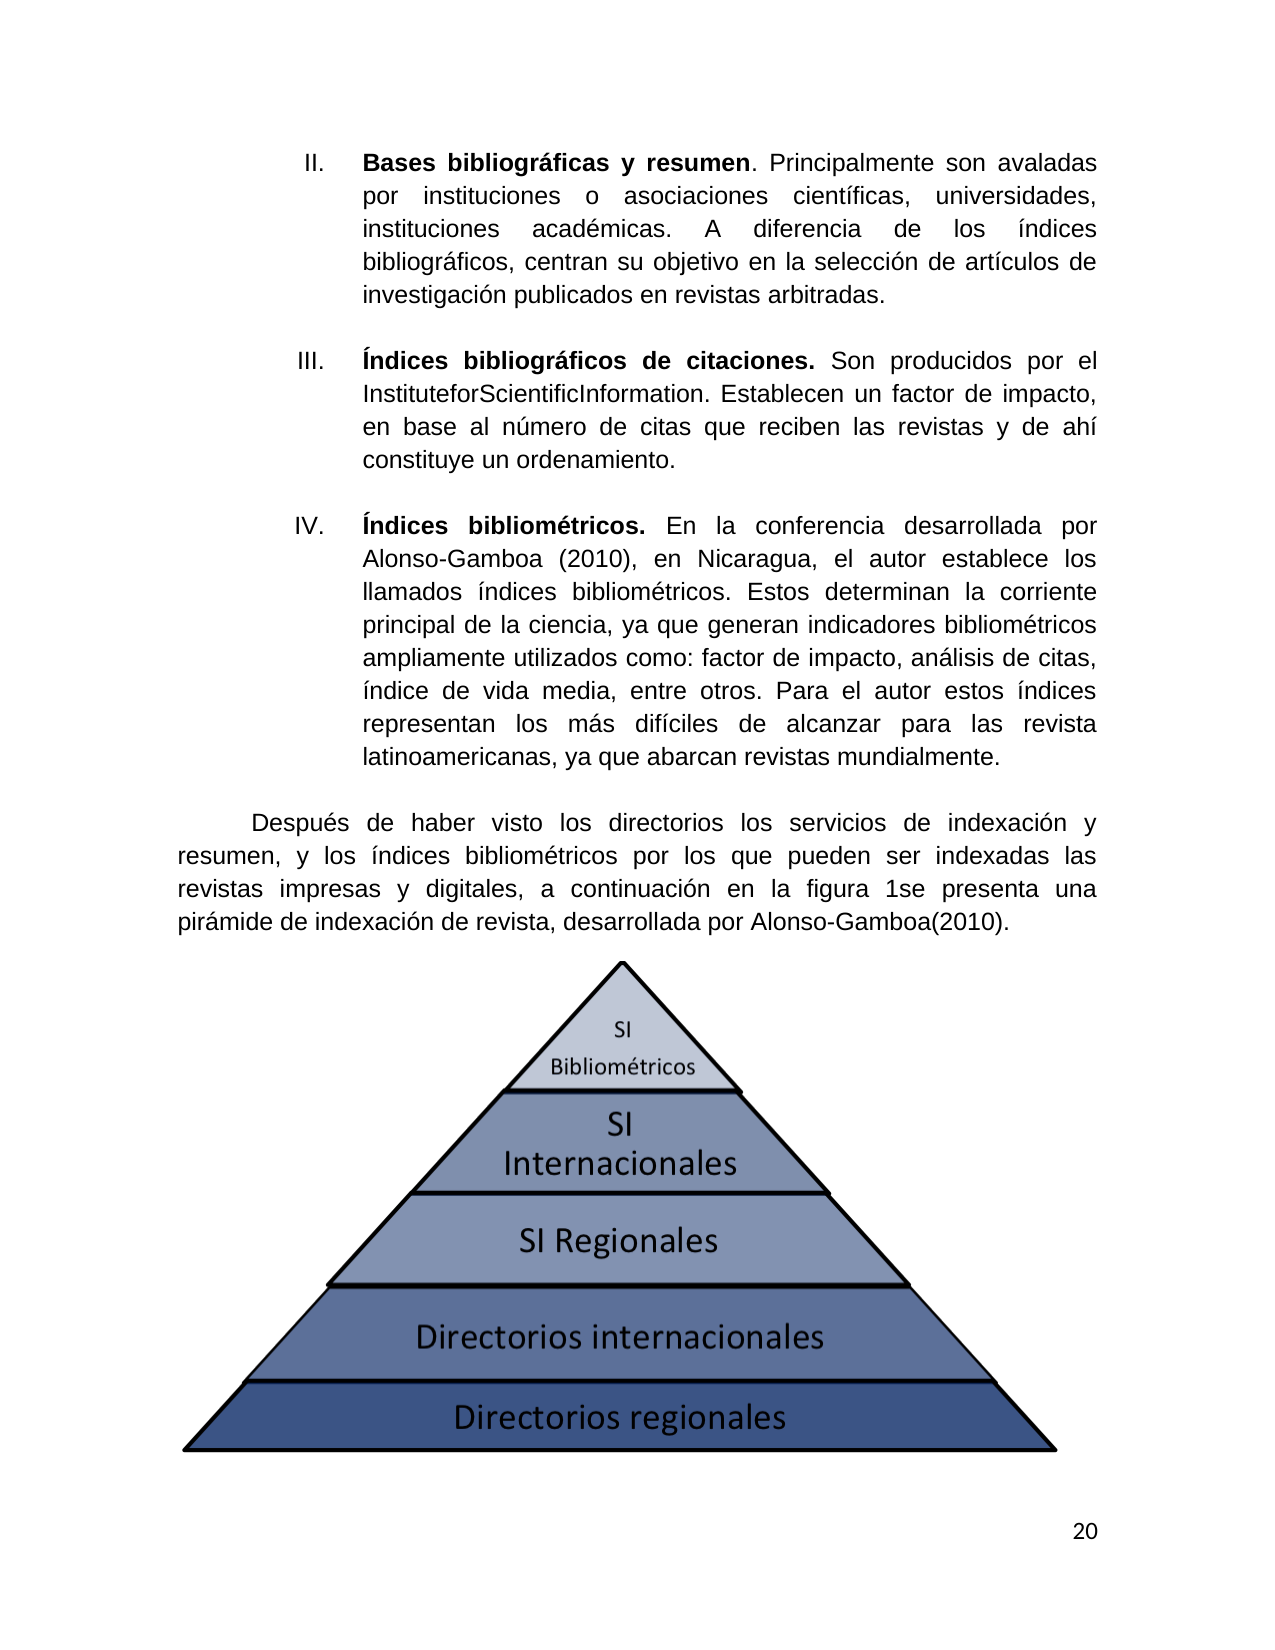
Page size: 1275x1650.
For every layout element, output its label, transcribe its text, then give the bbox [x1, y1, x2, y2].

picture [177, 961, 1063, 1453]
list Índices bibliométricos. En la conferencia desarrollada por Alonso-Gamboa (2010), en Nicaragua, el autor establece los llamados índices bibliométricos. Estos determinan la corriente principal de la ciencia, ya que generan indicadores bibliométricos ampliamente utilizados como: factor de impacto, análisis de citas, índice de vida media, entre otros. Para el autor estos índices representan los más difíciles de alcanzar para las revista latinoamericanas, ya que abarcan revistas mundialmente. [325, 511, 1098, 771]
list Después de haber visto los directorios los servicios de indexación y resumen, y los índices bibliométricos por los que pueden ser indexadas las revistas impresas y digitales, a continuación en la figura 1se presenta una pirámide de indexación de revista, desarrollada por Alonso-Gamboa(2010). [177, 808, 1098, 936]
list Índices bibliográficos de citaciones. Son producidos por el InstituteforScientificInformation. Establecen un factor de impacto, en base al número de citas que reciben las revistas y de ahí constituye un ordenamiento. [325, 346, 1098, 473]
list Bases bibliográficas y resumen. Principalmente son avaladas por instituciones o asociaciones científicas, universidades, instituciones académicas. A diferencia de los índices bibliográficos, centran su objetivo en la selección de artículos de investigación publicados en revistas arbitradas. [325, 148, 1098, 308]
